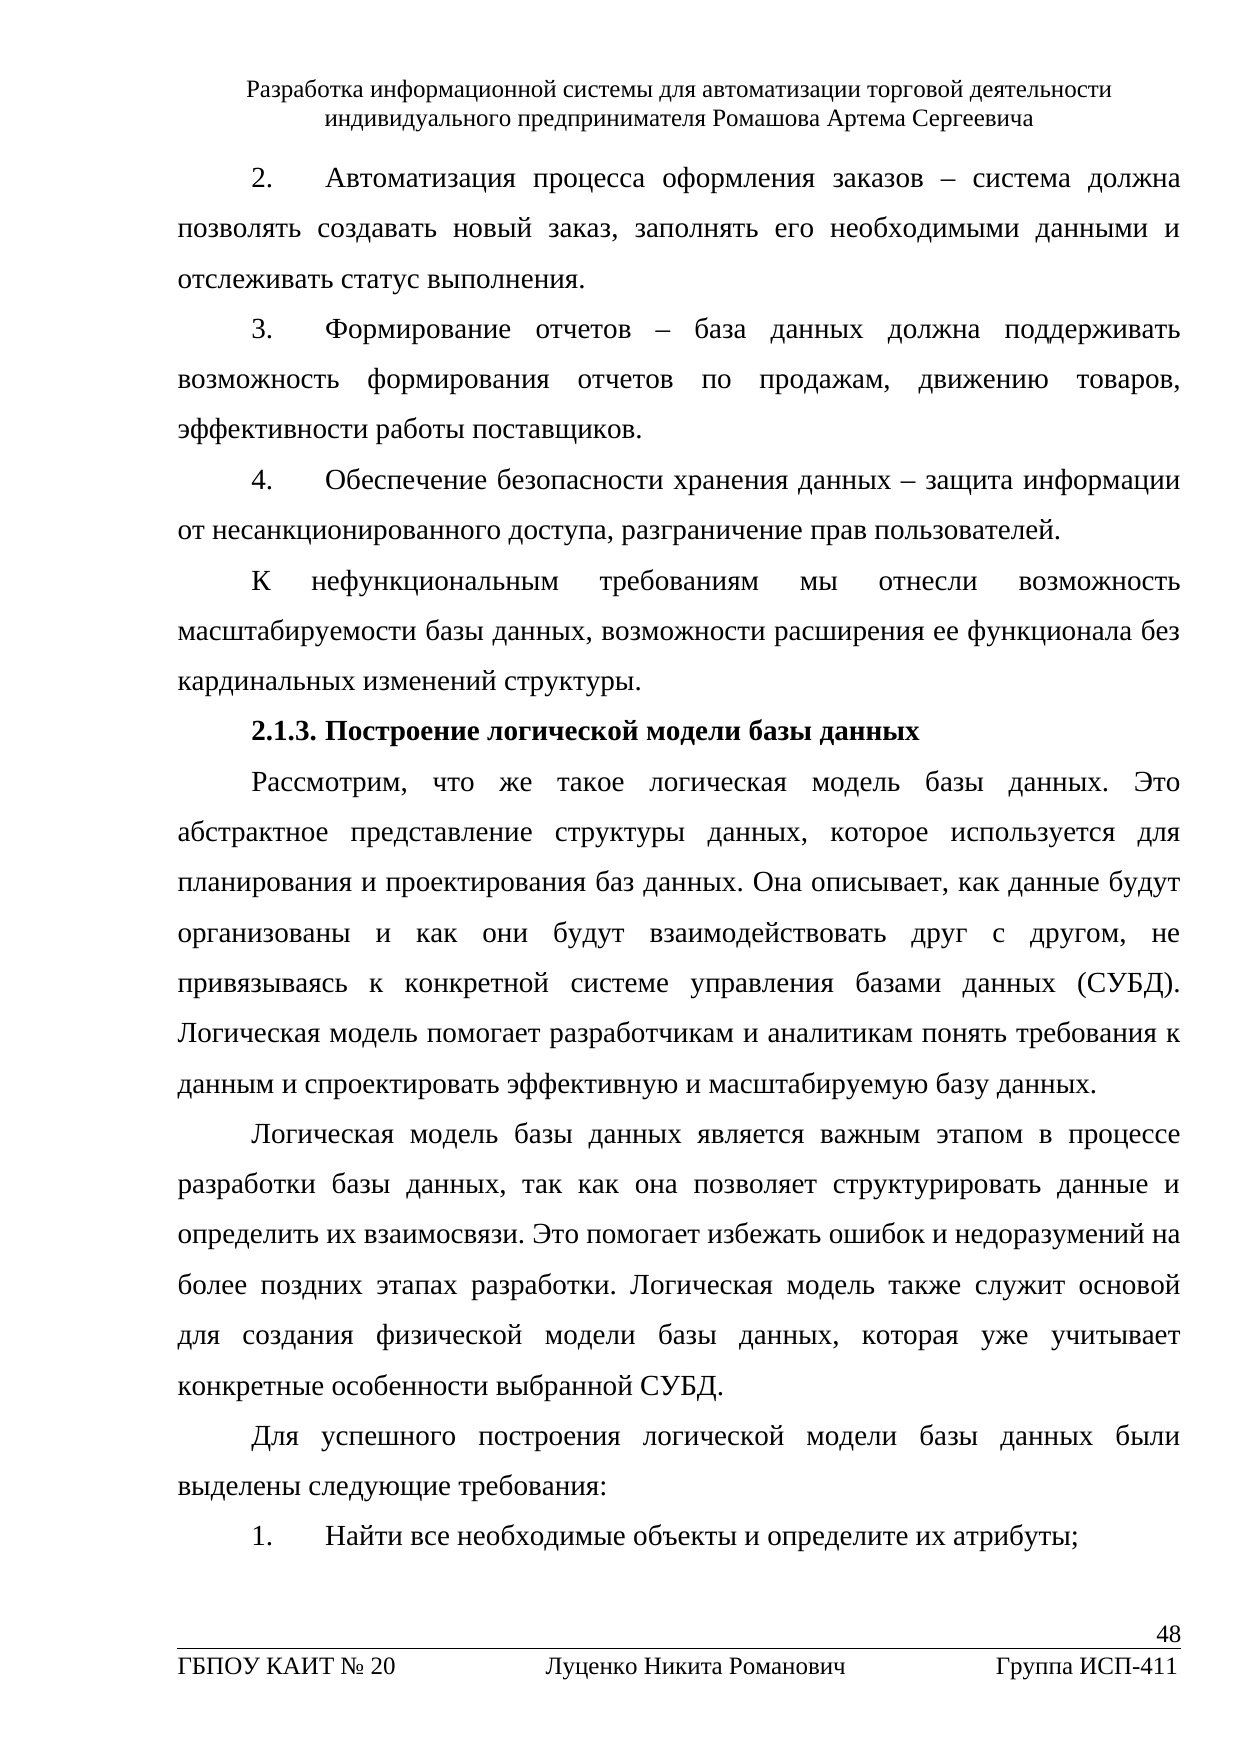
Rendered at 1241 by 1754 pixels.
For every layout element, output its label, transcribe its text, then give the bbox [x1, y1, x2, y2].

list Формирование отчетов – база данных должна поддерживать возможность формирования отчетов по продажам, движению товаров, эффективности работы поставщиков. [177, 311, 1181, 445]
text Для успешного построения логической модели базы данных были выделены следующие требования: [177, 1418, 1181, 1502]
text К нефункциональным требованиям мы отнесли возможность масштабируемости базы данных, возможности расширения ее функционала без кардинальных изменений структуры. [177, 563, 1181, 697]
list Автоматизация процесса оформления заказов – система должна позволять создавать новый заказ, заполнять его необходимыми данными и отслеживать статус выполнения. [177, 160, 1181, 294]
text Логическая модель базы данных является важным этапом в процессе разработки базы данных, так как она позволяет структурировать данные и определить их взаимосвязи. Это помогает избежать ошибок и недоразумений на более поздних этапах разработки. Логическая модель также служит основой для создания физической модели базы данных, которая уже учитывает конкретные особенности выбранной СУБД. [177, 1116, 1181, 1401]
text Рассмотрим, что же такое логическая модель базы данных. Это абстрактное представление структуры данных, которое используется для планирования и проектирования баз данных. Она описывает, как данные будут организованы и как они будут взаимодействовать друг с другом, не привязываясь к конкретной системе управления базами данных (СУБД). Логическая модель помогает разработчикам и аналитикам понять требования к данным и спроектировать эффективную и масштабируемую базу данных. [177, 764, 1181, 1099]
subtitle Построение логической модели базы данных [177, 713, 1181, 747]
list Обеспечение безопасности хранения данных – защита информации от несанкционированного доступа, разграничение прав пользователей. [177, 462, 1181, 546]
list Найти все необходимые объекты и определите их атрибуты; [177, 1518, 1181, 1552]
